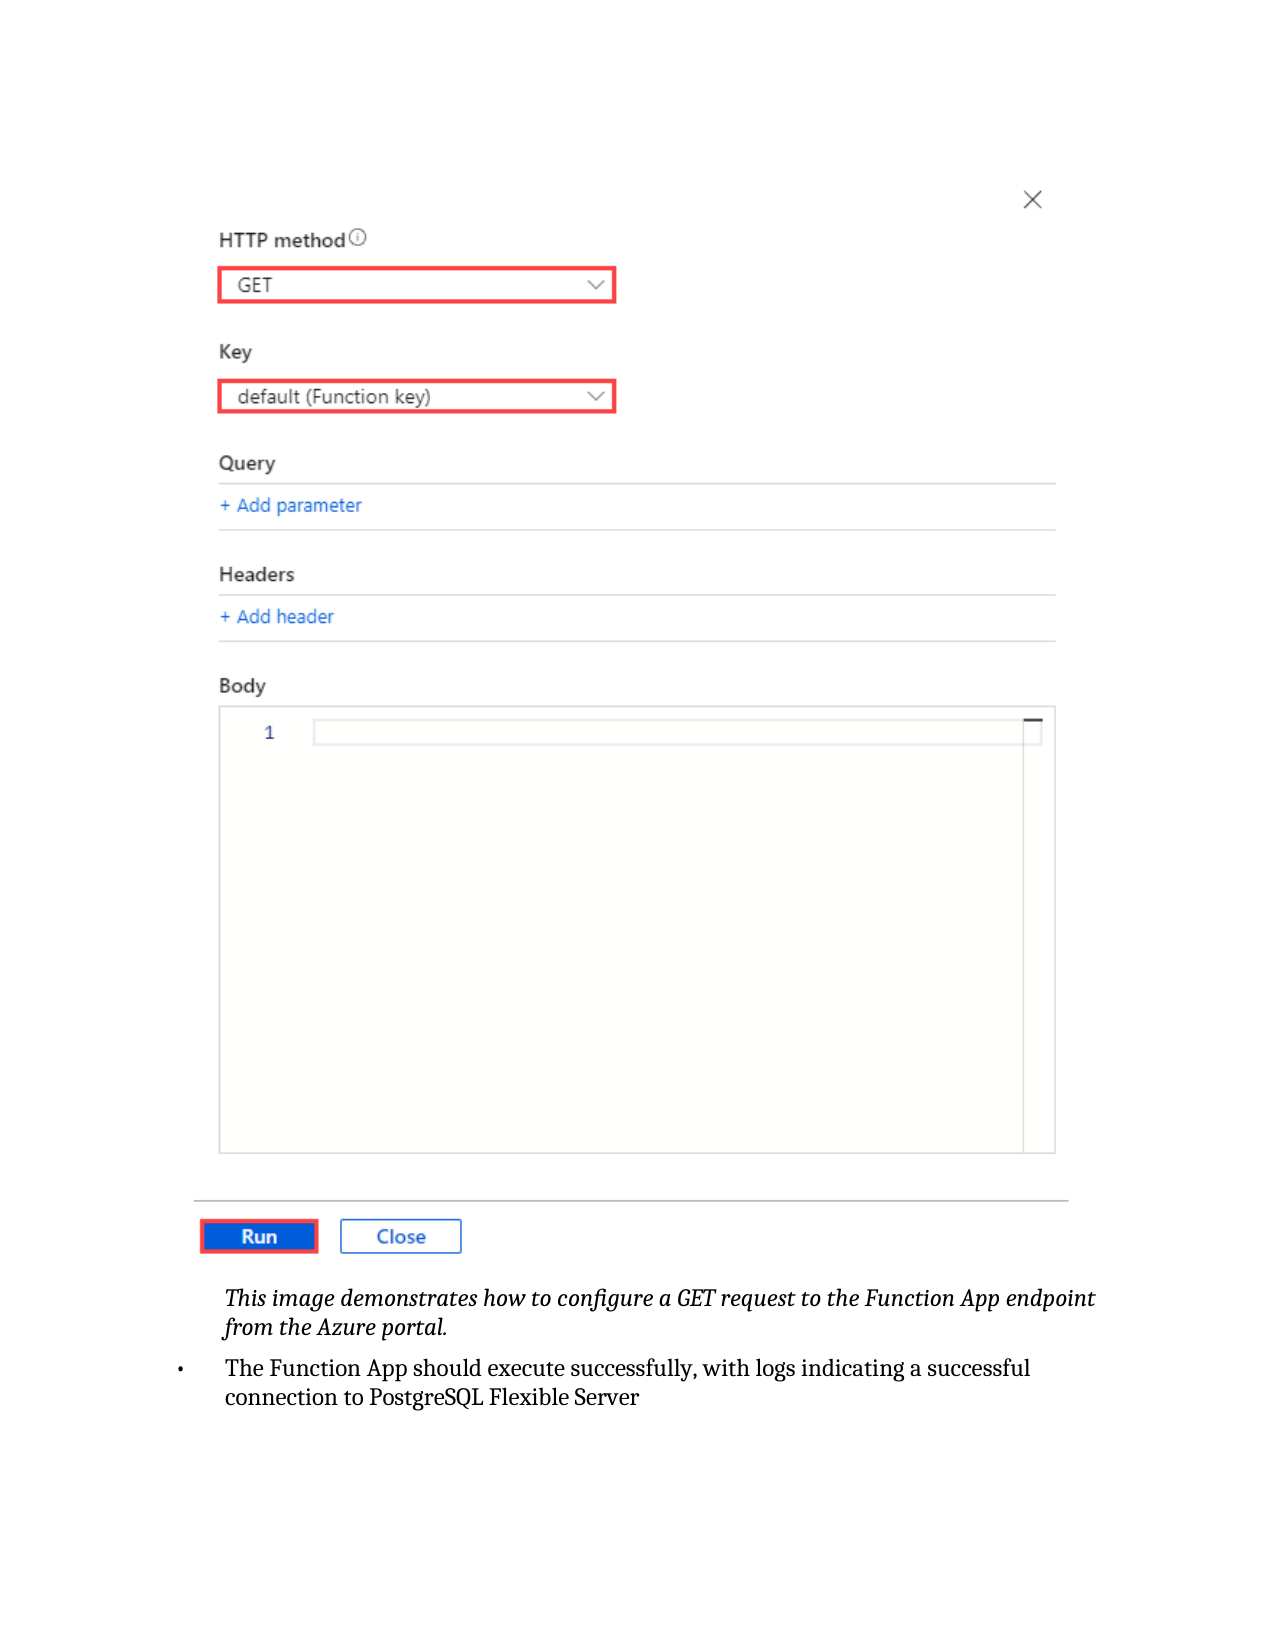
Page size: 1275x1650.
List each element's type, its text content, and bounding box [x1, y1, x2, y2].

picture [193, 178, 1069, 1264]
list The Function App should execute successfully, with logs indicating a successful connection to PostgreSQL Flexible Server [175, 1354, 1125, 1411]
list This image demonstrates how to configure a GET request to the Function App endpoint from the Azure portal. [175, 1284, 1125, 1341]
